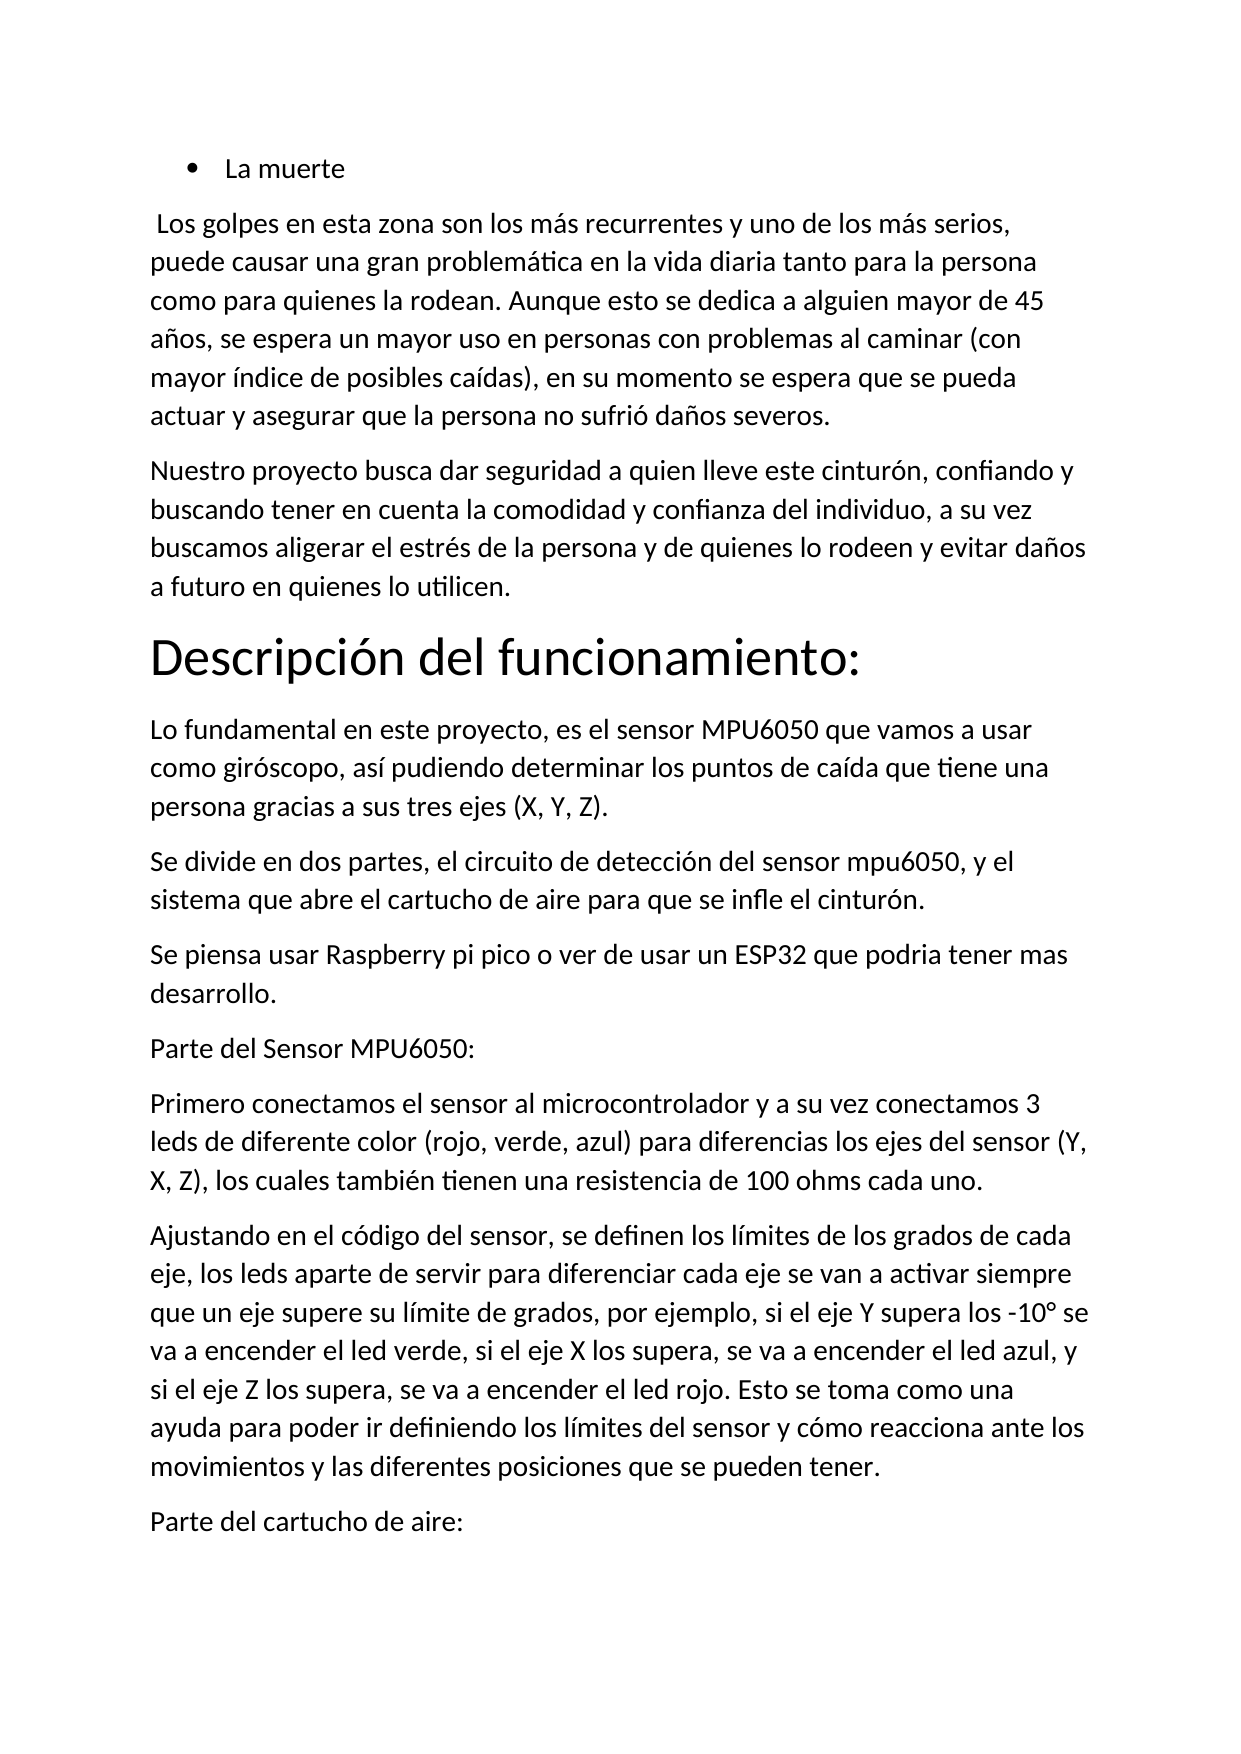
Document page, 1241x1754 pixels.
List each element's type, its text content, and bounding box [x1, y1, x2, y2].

text Descripción del funcionamiento: [150, 623, 1090, 689]
text Los golpes en esta zona son los más recurrentes y uno de los más serios, puede causar una gran problemática en la vida diaria tanto para la persona como para quienes la rodean. Aunque esto se dedica a alguien mayor de 45 años, se espera un mayor uso en personas con problemas al caminar (con mayor índice de posibles caídas), en su momento se espera que se pueda actuar y asegurar que la persona no sufrió daños severos. [150, 205, 1090, 433]
text Primero conectamos el sensor al microcontrolador y a su vez conectamos 3 leds de diferente color (rojo, verde, azul) para diferencias los ejes del sensor (Y, X, Z), los cuales también tienen una resistencia de 100 ohms cada uno. [150, 1085, 1090, 1197]
text Se divide en dos partes, el circuito de detección del sensor mpu6050, y el sistema que abre el cartucho de aire para que se infle el cinturón. [150, 843, 1090, 917]
text Ajustando en el código del sensor, se definen los límites de los grados de cada eje, los leds aparte de servir para diferenciar cada eje se van a activar siempre que un eje supere su límite de grados, por ejemplo, si el eje Y supera los -10° se va a encender el led verde, si el eje X los supera, se va a encender el led azul, y si el eje Z los supera, se va a encender el led rojo. Esto se toma como una ayuda para poder ir definiendo los límites del sensor y cómo reacciona ante los movimientos y las diferentes posiciones que se pueden tener. [150, 1217, 1090, 1483]
text Parte del cartucho de aire: [150, 1503, 1090, 1538]
list La muerte [187, 150, 1090, 186]
text Se piensa usar Raspberry pi pico o ver de usar un ESP32 que podria tener mas desarrollo. [150, 936, 1090, 1010]
text Parte del Sensor MPU6050: [150, 1030, 1090, 1066]
text Lo fundamental en este proyecto, es el sensor MPU6050 que vamos a usar como giróscopo, así pudiendo determinar los puntos de caída que tiene una persona gracias a sus tres ejes (X, Y, Z). [150, 711, 1090, 823]
text Nuestro proyecto busca dar seguridad a quien lleve este cinturón, confiando y buscando tener en cuenta la comodidad y confianza del individuo, a su vez buscamos aligerar el estrés de la persona y de quienes lo rodeen y evitar daños a futuro en quienes lo utilicen. [150, 452, 1090, 603]
